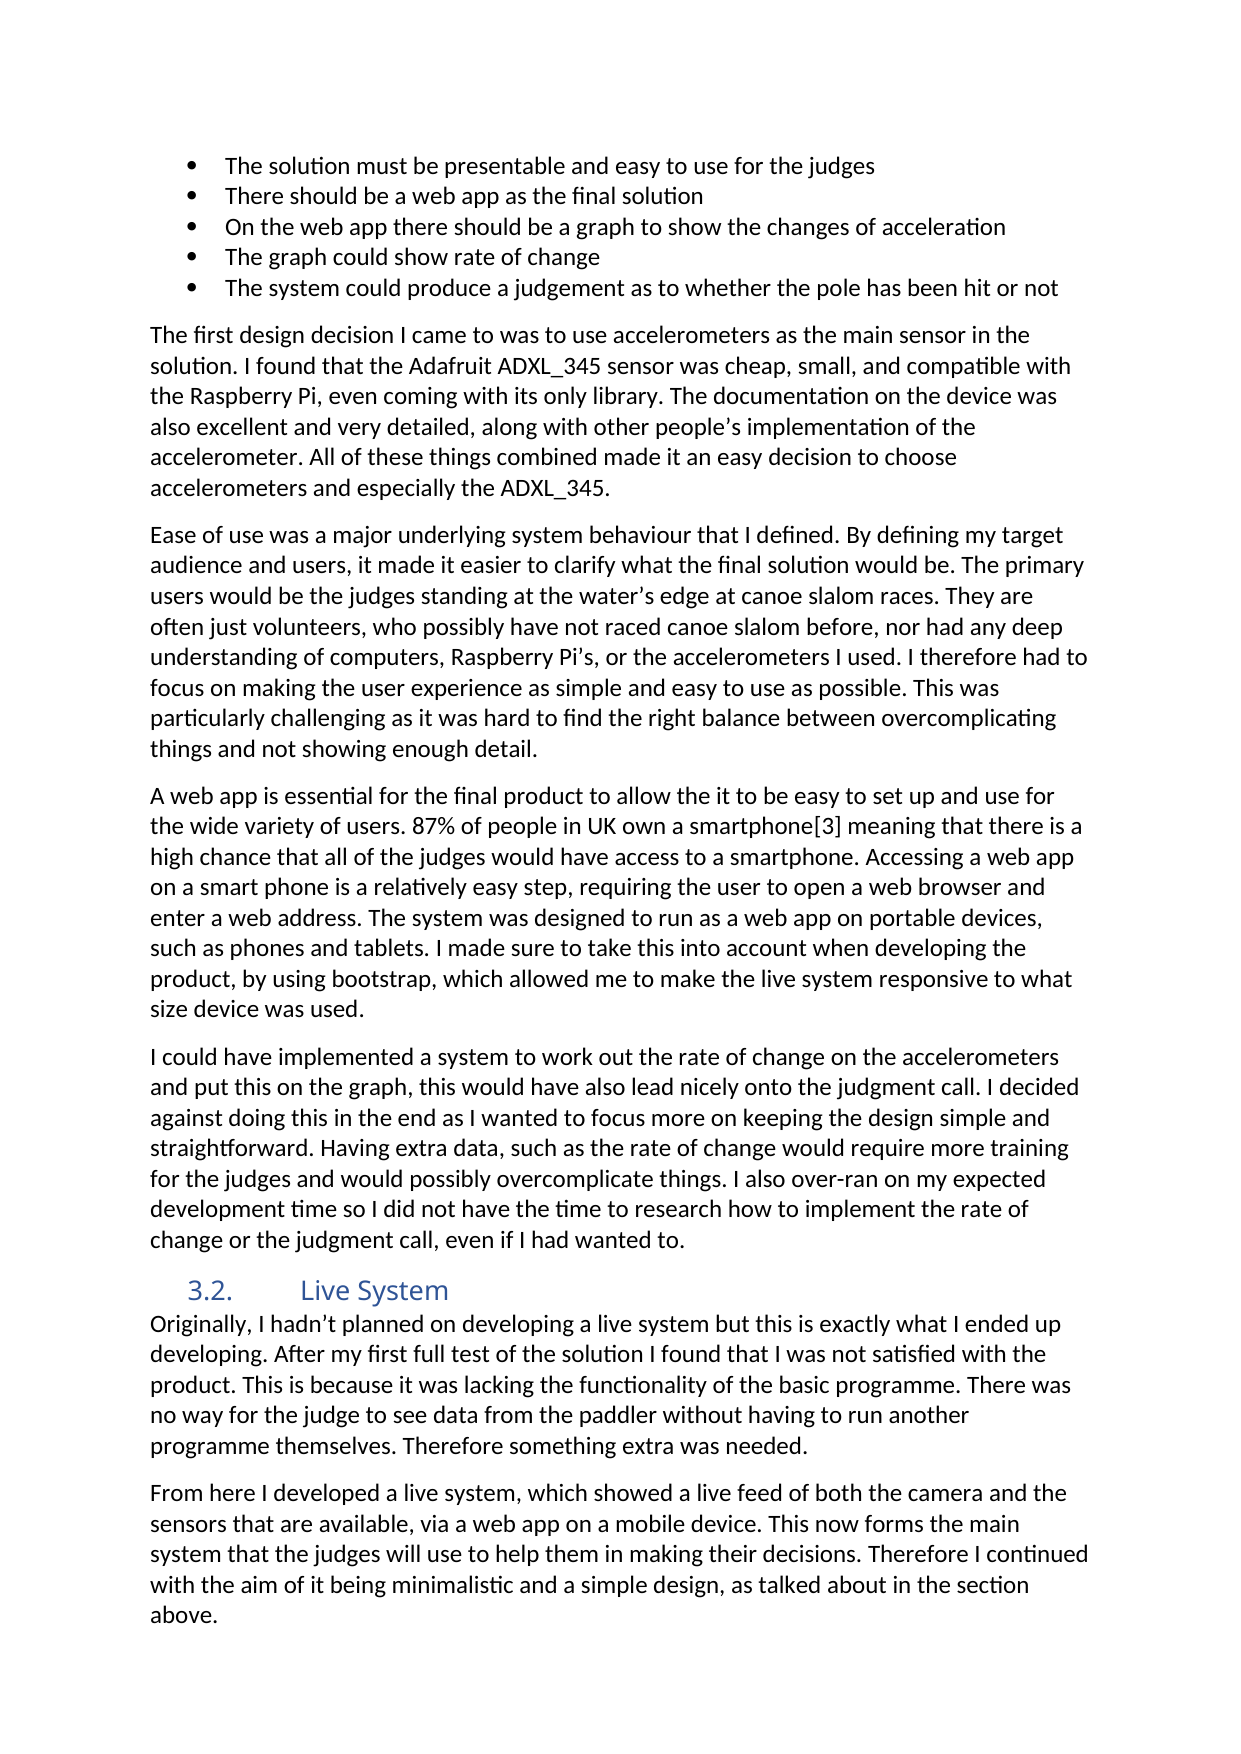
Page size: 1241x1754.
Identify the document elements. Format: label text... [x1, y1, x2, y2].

text From here I developed a live system, which showed a live feed of both the camera and the sensors that are available, via a web app on a mobile device. This now forms the main system that the judges will use to help them in making their decisions. Therefore I continued with the aim of it being minimalistic and a simple design, as talked about in the section above. [150, 1477, 1090, 1630]
text A web app is essential for the final product to allow the it to be easy to set up and use for the wide variety of users. 87% of people in UK own a smartphone[3] meaning that there is a high chance that all of the judges would have access to a smartphone. Accessing a web app on a smart phone is a relatively easy step, requiring the user to open a web browser and enter a web address. The system was designed to run as a web app on portable devices, such as phones and tablets. I made sure to take this into account when developing the product, by using bootstrap, which allowed me to make the live system responsive to what size device was used. [150, 780, 1090, 1024]
text The first design decision I came to was to use accelerometers as the main sensor in the solution. I found that the Adafruit ADXL_345 sensor was cheap, small, and compatible with the Raspberry Pi, even coming with its only library. The documentation on the device was also excellent and very detailed, along with other people’s implementation of the accelerometer. All of these things combined made it an easy decision to choose accelerometers and especially the ADXL_345. [150, 319, 1090, 502]
text Ease of use was a major underlying system behaviour that I defined. By defining my target audience and users, it made it easier to clarify what the final solution would be. The primary users would be the judges standing at the water’s edge at canoe slalom races. They are often just volunteers, who possibly have not raced canoe slalom before, nor had any deep understanding of computers, Raspberry Pi’s, or the accelerometers I used. I therefore had to focus on making the user experience as simple and easy to use as possible. This was particularly challenging as it was hard to find the right balance between overcomplicating things and not showing enough detail. [150, 519, 1090, 763]
list The graph could show rate of change [187, 242, 1090, 272]
list The system could produce a judgement as to whether the pole has been hit or not [187, 272, 1090, 303]
text Originally, I hadn’t planned on developing a live system but this is exactly what I ended up developing. After my first full test of the solution I found that I was not satisfied with the product. This is because it was lacking the functionality of the basic programme. There was no way for the judge to see data from the paddler without having to run another programme themselves. Therefore something extra was needed. [150, 1308, 1090, 1461]
subtitle Live System [187, 1271, 1090, 1308]
list There should be a web app as the final solution [187, 181, 1090, 211]
text I could have implemented a system to work out the rate of change on the accelerometers and put this on the graph, this would have also lead nicely onto the judgment call. I decided against doing this in the end as I wanted to focus more on keeping the design simple and straightforward. Having extra data, such as the rate of change would require more training for the judges and would possibly overcomplicate things. I also over-ran on my expected development time so I did not have the time to research how to implement the rate of change or the judgment call, even if I had wanted to. [150, 1041, 1090, 1254]
list The solution must be presentable and easy to use for the judges [187, 150, 1090, 181]
list On the web app there should be a graph to show the changes of acceleration [187, 211, 1090, 242]
